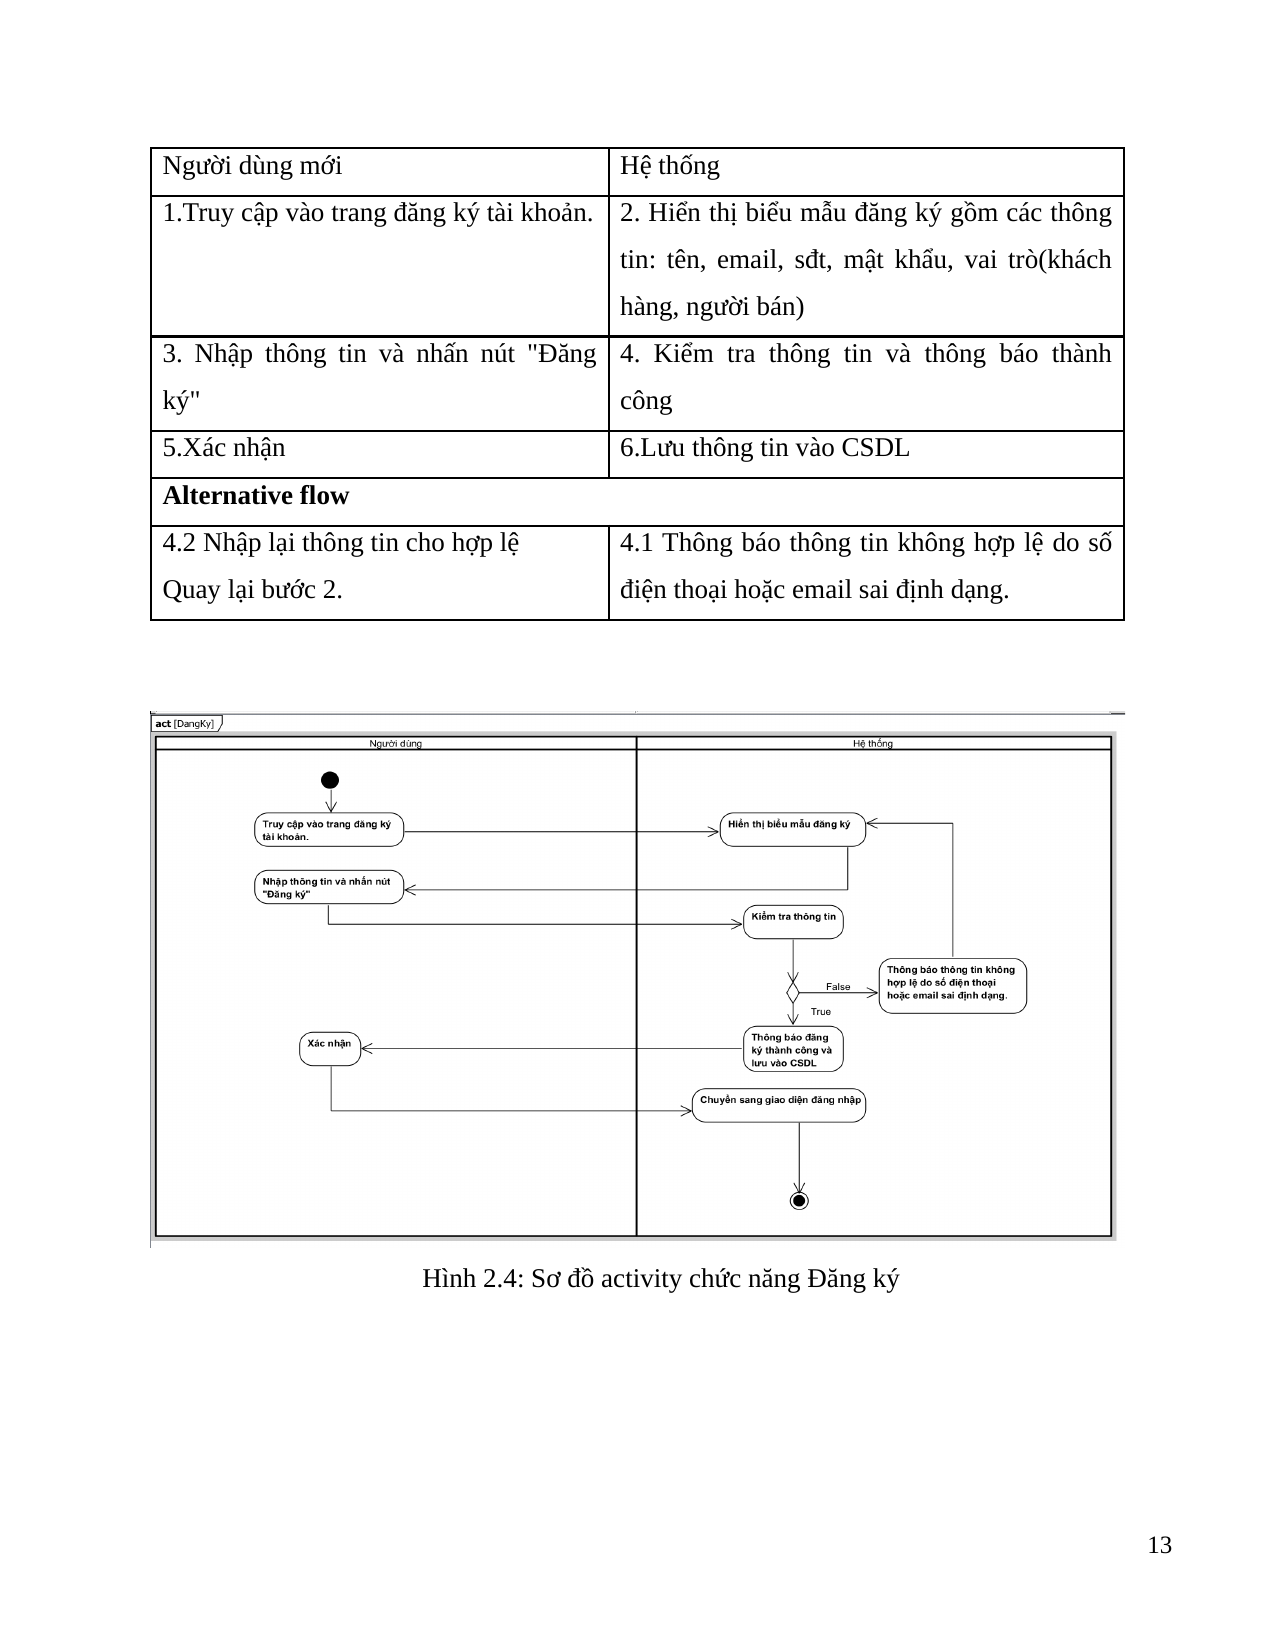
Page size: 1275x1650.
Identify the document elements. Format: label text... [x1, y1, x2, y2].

table_cell 4.2 Nhập lại thông tin cho hợp lệ Quay lại bước 2. [152, 527, 608, 619]
picture [150, 711, 1125, 1248]
table_cell 4.1 Thông báo thông tin không hợp lệ do số điện thoại hoặc email sai định dạng. [610, 527, 1123, 619]
table_cell 1.Truy cập vào trang đăng ký tài khoản. [152, 197, 608, 335]
table_cell Hệ thống [610, 149, 1123, 194]
table_cell 4. Kiểm tra thông tin và thông báo thành công [610, 338, 1123, 429]
table_cell 3. Nhập thông tin và nhấn nút "Đăng ký" [152, 338, 608, 429]
table_cell 2. Hiển thị biểu mẫu đăng ký gồm các thông tin: tên, email, sđt, mật khẩu, vai trò(khách hàng, người bán) [610, 197, 1123, 335]
table_cell 5.Xác nhận [152, 432, 608, 477]
text Hình 2.4: Sơ đồ activity chức năng Đăng ký [150, 1262, 1172, 1293]
table_cell 6.Lưu thông tin vào CSDL [610, 432, 1123, 477]
table_cell Người dùng mới [152, 149, 608, 194]
table_cell Alternative flow [152, 479, 1123, 524]
